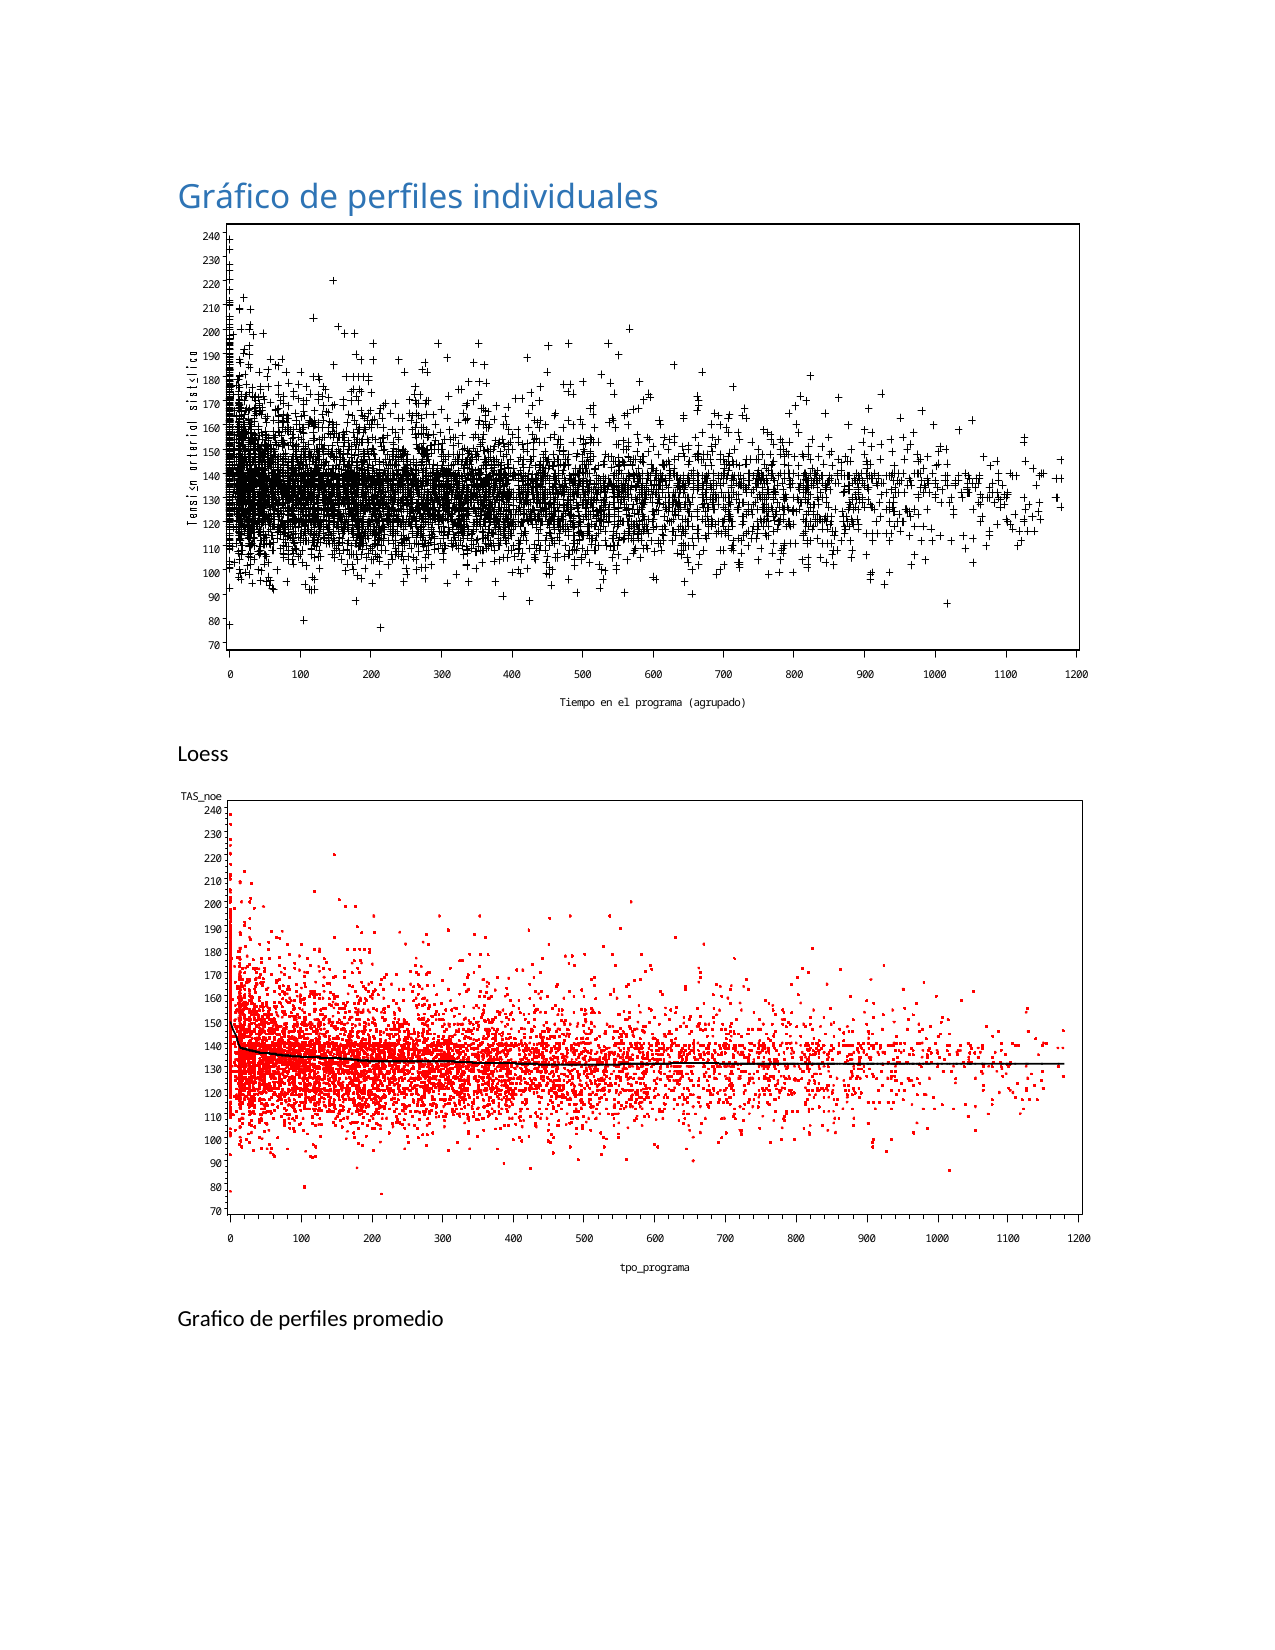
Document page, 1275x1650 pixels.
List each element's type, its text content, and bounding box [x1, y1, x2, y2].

text Loess [177, 739, 1098, 767]
text Grafico de perfiles promedio [177, 1304, 1098, 1332]
subtitle Gráfico de perfiles individuales [177, 173, 1098, 218]
